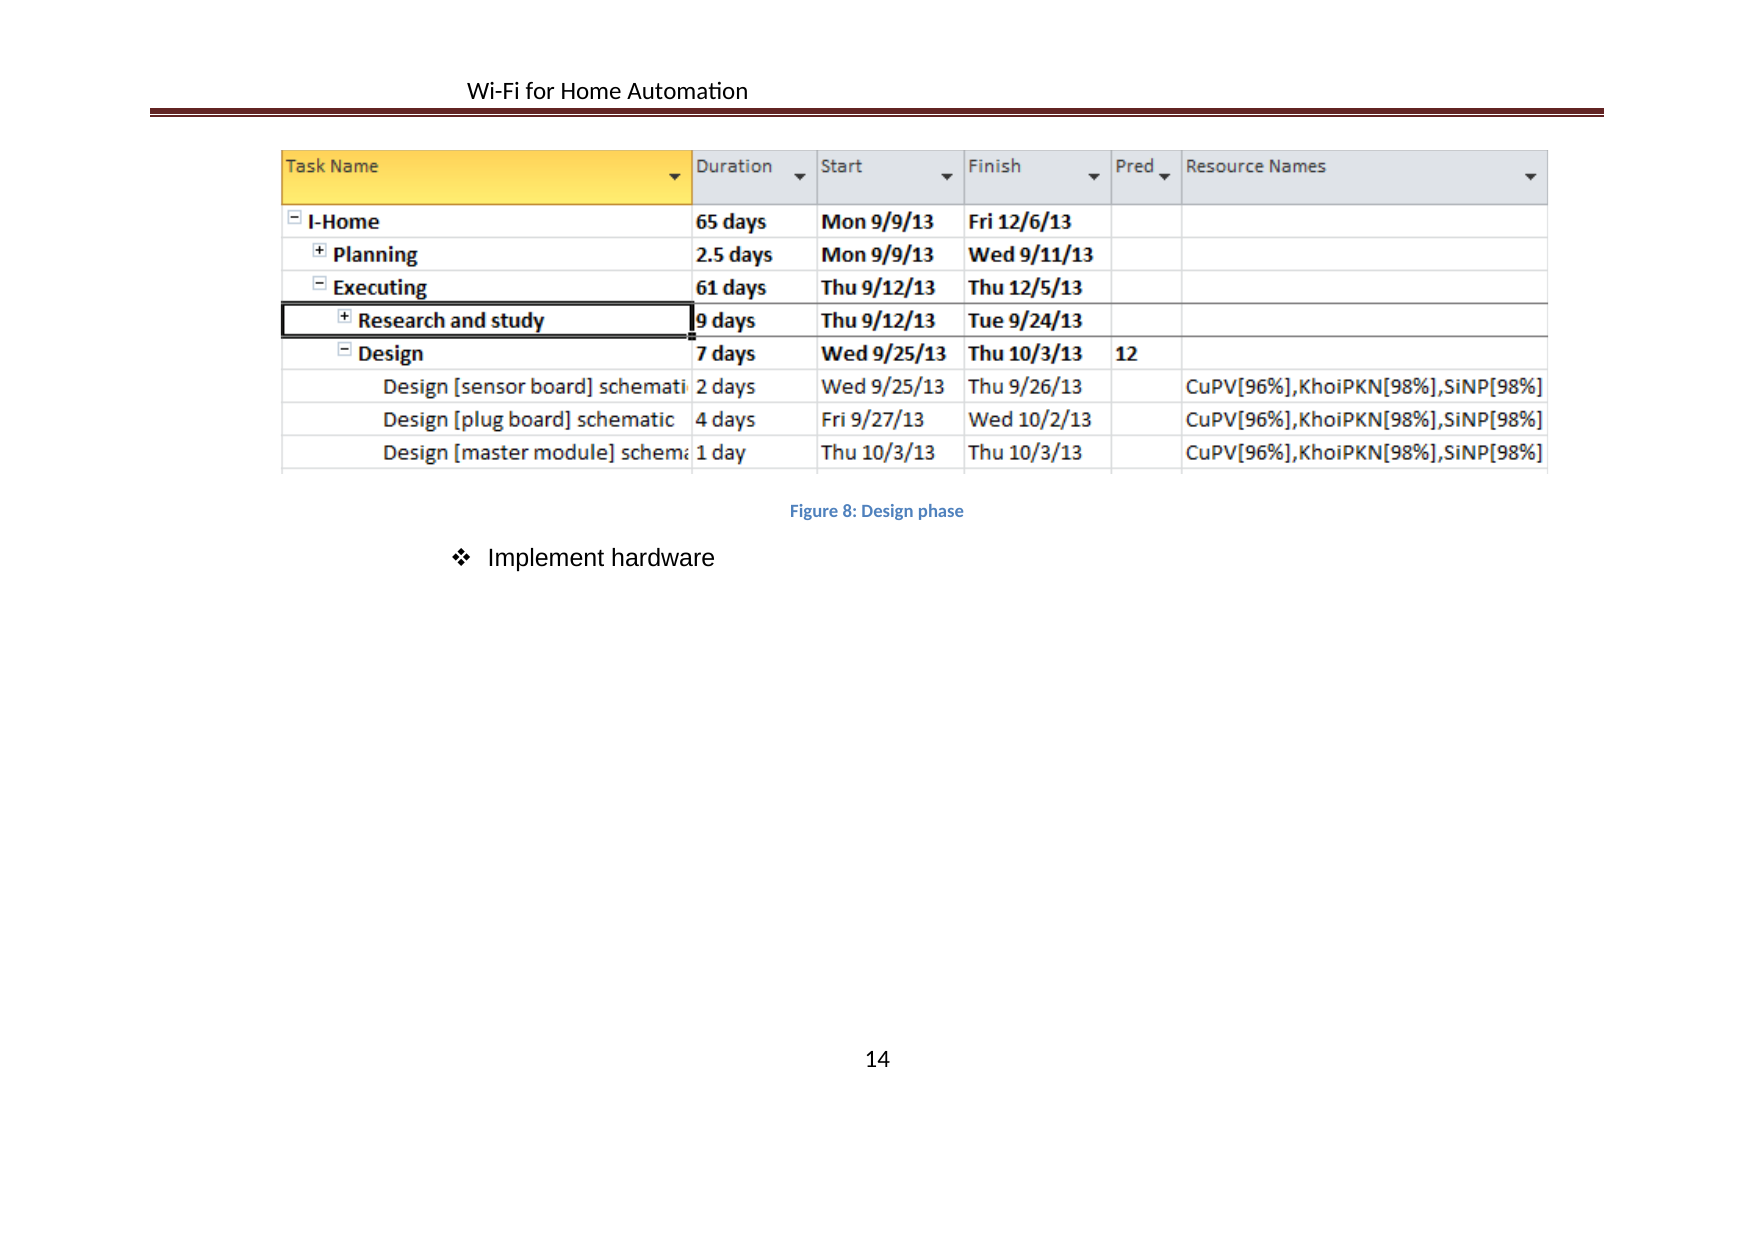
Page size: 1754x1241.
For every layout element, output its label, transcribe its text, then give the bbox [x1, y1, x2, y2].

picture [280, 150, 1549, 474]
list Implement hardware [450, 543, 1604, 571]
